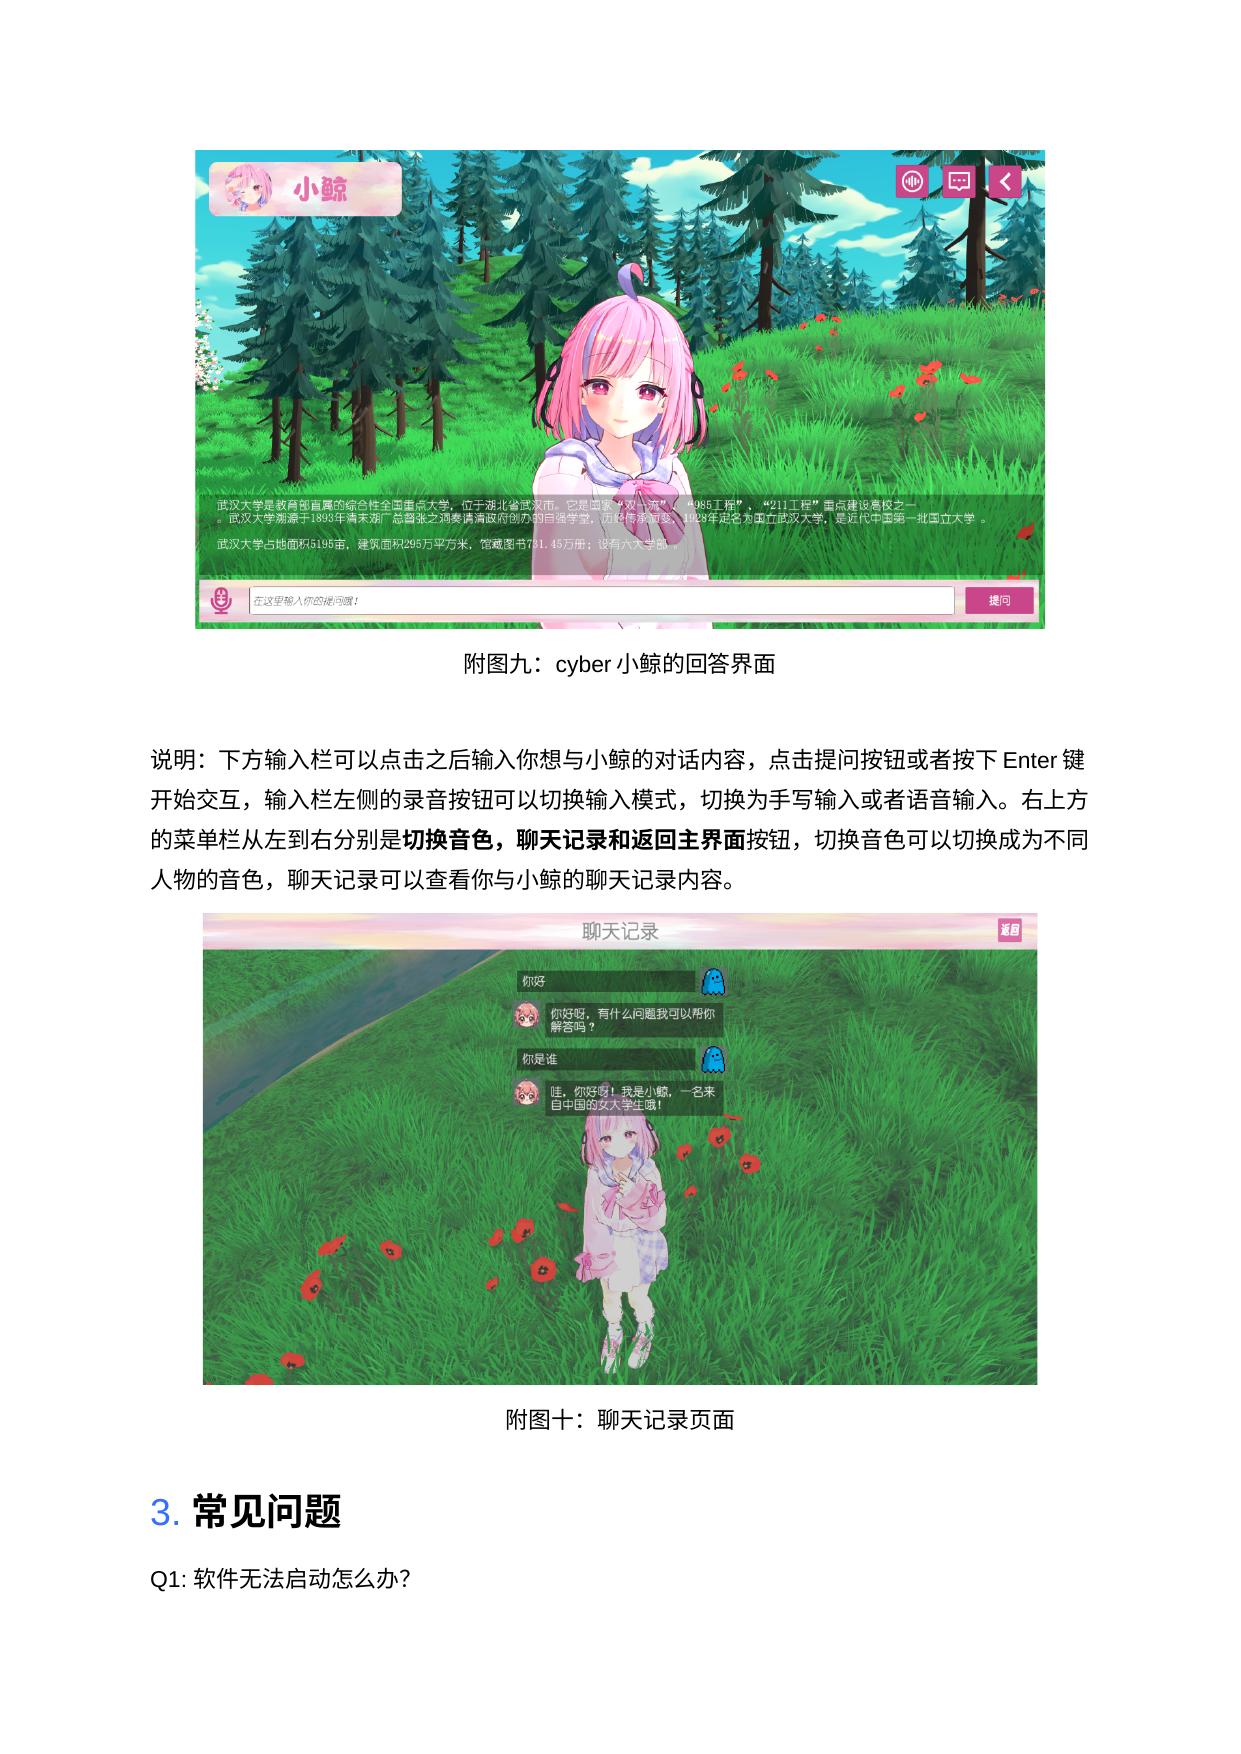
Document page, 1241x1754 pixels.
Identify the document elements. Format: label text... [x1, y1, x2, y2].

text Q1: 软件无法启动怎么办？ [150, 1561, 1090, 1594]
text 附图十：聊天记录页面 [150, 1402, 1090, 1435]
picture [202, 913, 1038, 1385]
text 附图九：cyber小鲸的回答界面 [150, 646, 1090, 679]
picture [195, 150, 1045, 629]
text 3. 常见问题 [150, 1481, 1090, 1536]
text 说明：下方输入栏可以点击之后输入你想与小鲸的对话内容，点击提问按钮或者按下Enter键开始交互，输入栏左侧的录音按钮可以切换输入模式，切换为手写输入或者语音输入。右上方的菜单栏从左到右分别是切换音色，聊天记录和返回主界面按钮，切换音色可以切换成为不同人物的音色，聊天记录可以查看你与小鲸的聊天记录内容。 [150, 742, 1090, 895]
